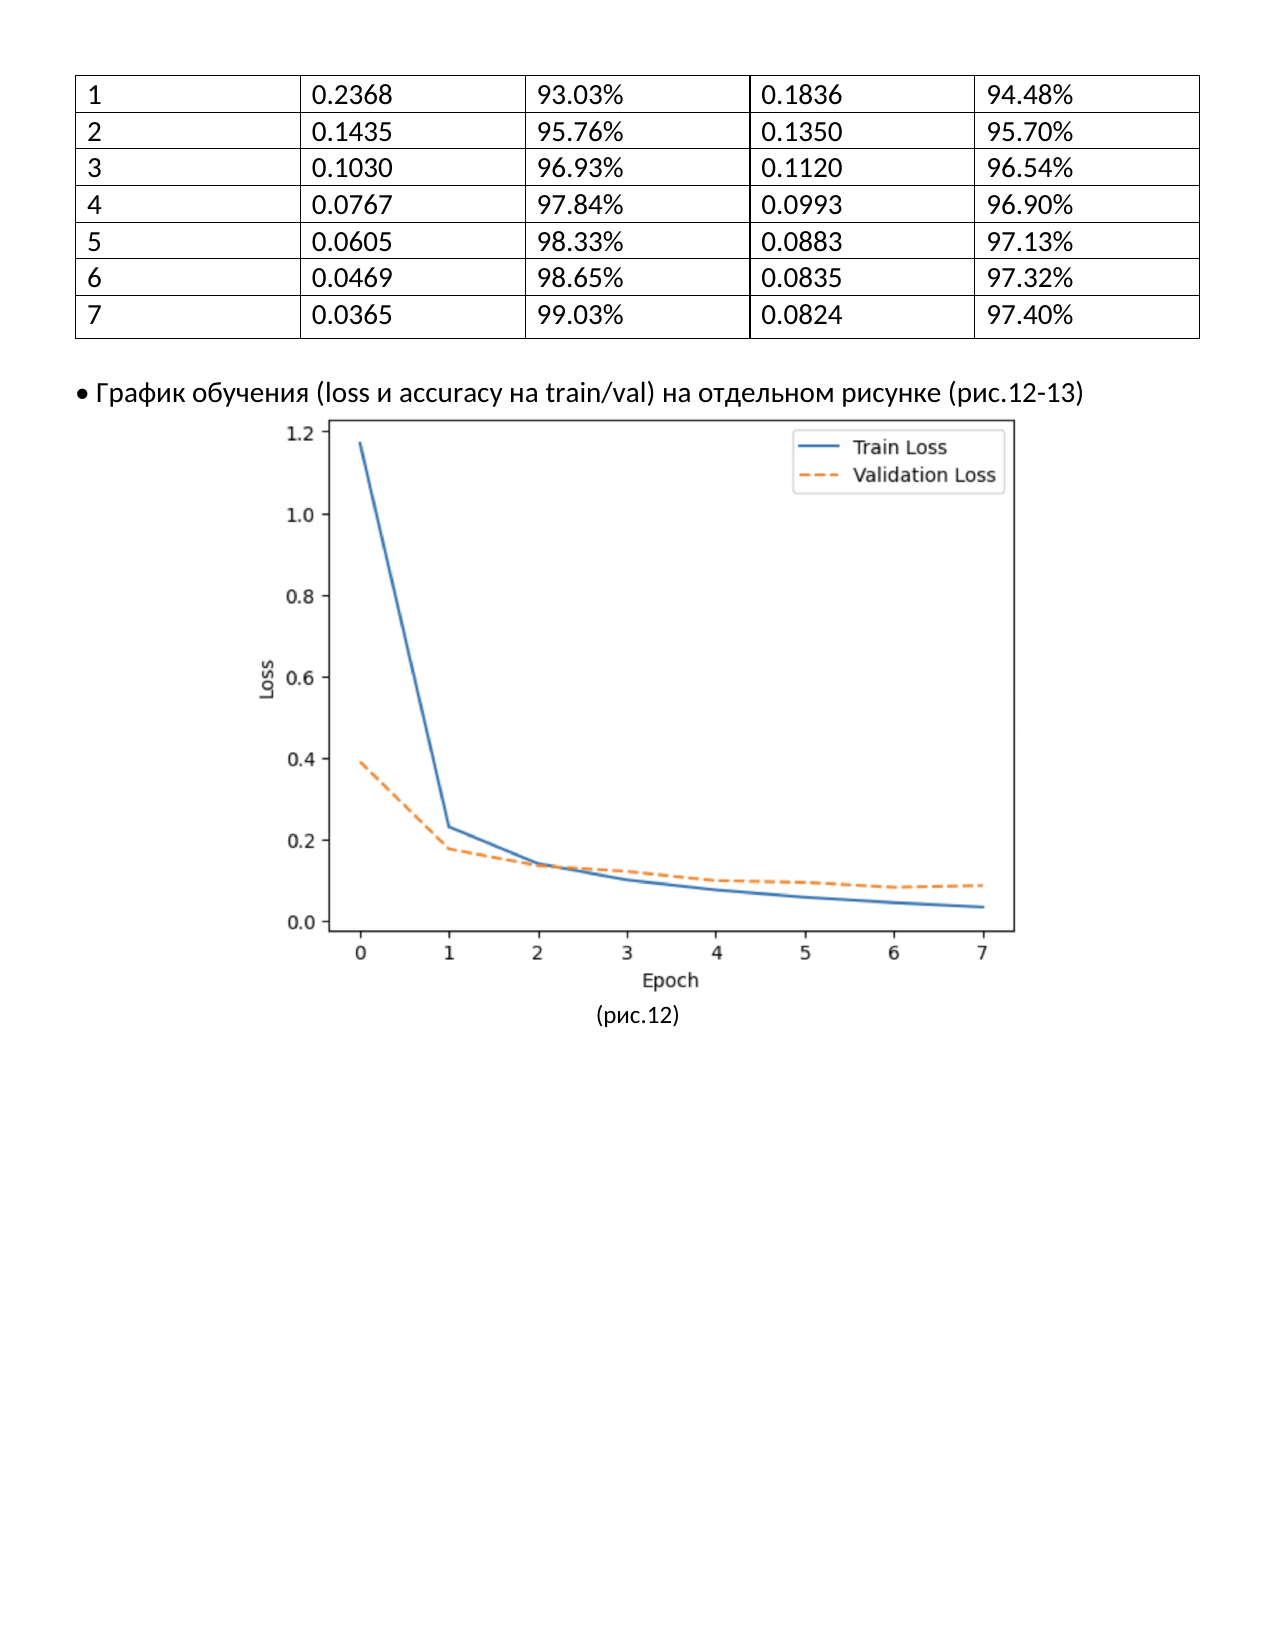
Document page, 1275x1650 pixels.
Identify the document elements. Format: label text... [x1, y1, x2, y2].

table_cell 96.54% [975, 149, 1199, 185]
table_cell 0.0835 [751, 259, 974, 295]
table_cell 98.33% [526, 223, 749, 258]
table_cell 3 [76, 149, 300, 185]
table_cell 97.13% [975, 223, 1199, 258]
table_cell 96.93% [526, 149, 749, 185]
table_cell 0.0993 [751, 186, 974, 222]
text • График обучения (loss и accuracy на train/val) на отдельном рисунке (рис.12-13) [75, 374, 1200, 410]
table_cell 95.70% [975, 113, 1199, 148]
table_cell 0.0767 [301, 186, 525, 222]
table_cell 0.0605 [301, 223, 525, 258]
table_cell 0.0824 [751, 296, 974, 338]
table_cell 95.76% [526, 113, 749, 148]
table_cell 0.0469 [301, 259, 525, 295]
table_cell 6 [76, 259, 300, 295]
table_cell 96.90% [975, 186, 1199, 222]
picture [248, 410, 1027, 1000]
table_cell 0.2368 [301, 76, 525, 112]
table_cell 0.0365 [301, 296, 525, 338]
table_cell 4 [76, 186, 300, 222]
table_cell 99.03% [526, 296, 749, 338]
table_cell 93.03% [526, 76, 749, 112]
table_cell 0.0883 [751, 223, 974, 258]
table_cell 94.48% [975, 76, 1199, 112]
table_cell 0.1120 [751, 149, 974, 185]
table_cell 7 [76, 296, 300, 338]
table_cell 97.40% [975, 296, 1199, 338]
table_cell 0.1350 [751, 113, 974, 148]
table_cell 0.1435 [301, 113, 525, 148]
table_cell 0.1030 [301, 149, 525, 185]
table_cell 5 [76, 223, 300, 258]
table_cell 97.32% [975, 259, 1199, 295]
table_cell 98.65% [526, 259, 749, 295]
table_cell 2 [76, 113, 300, 148]
text (рис.12) [75, 1000, 1200, 1030]
table_cell 1 [76, 76, 300, 112]
table_cell 97.84% [526, 186, 749, 222]
table_cell 0.1836 [751, 76, 974, 112]
